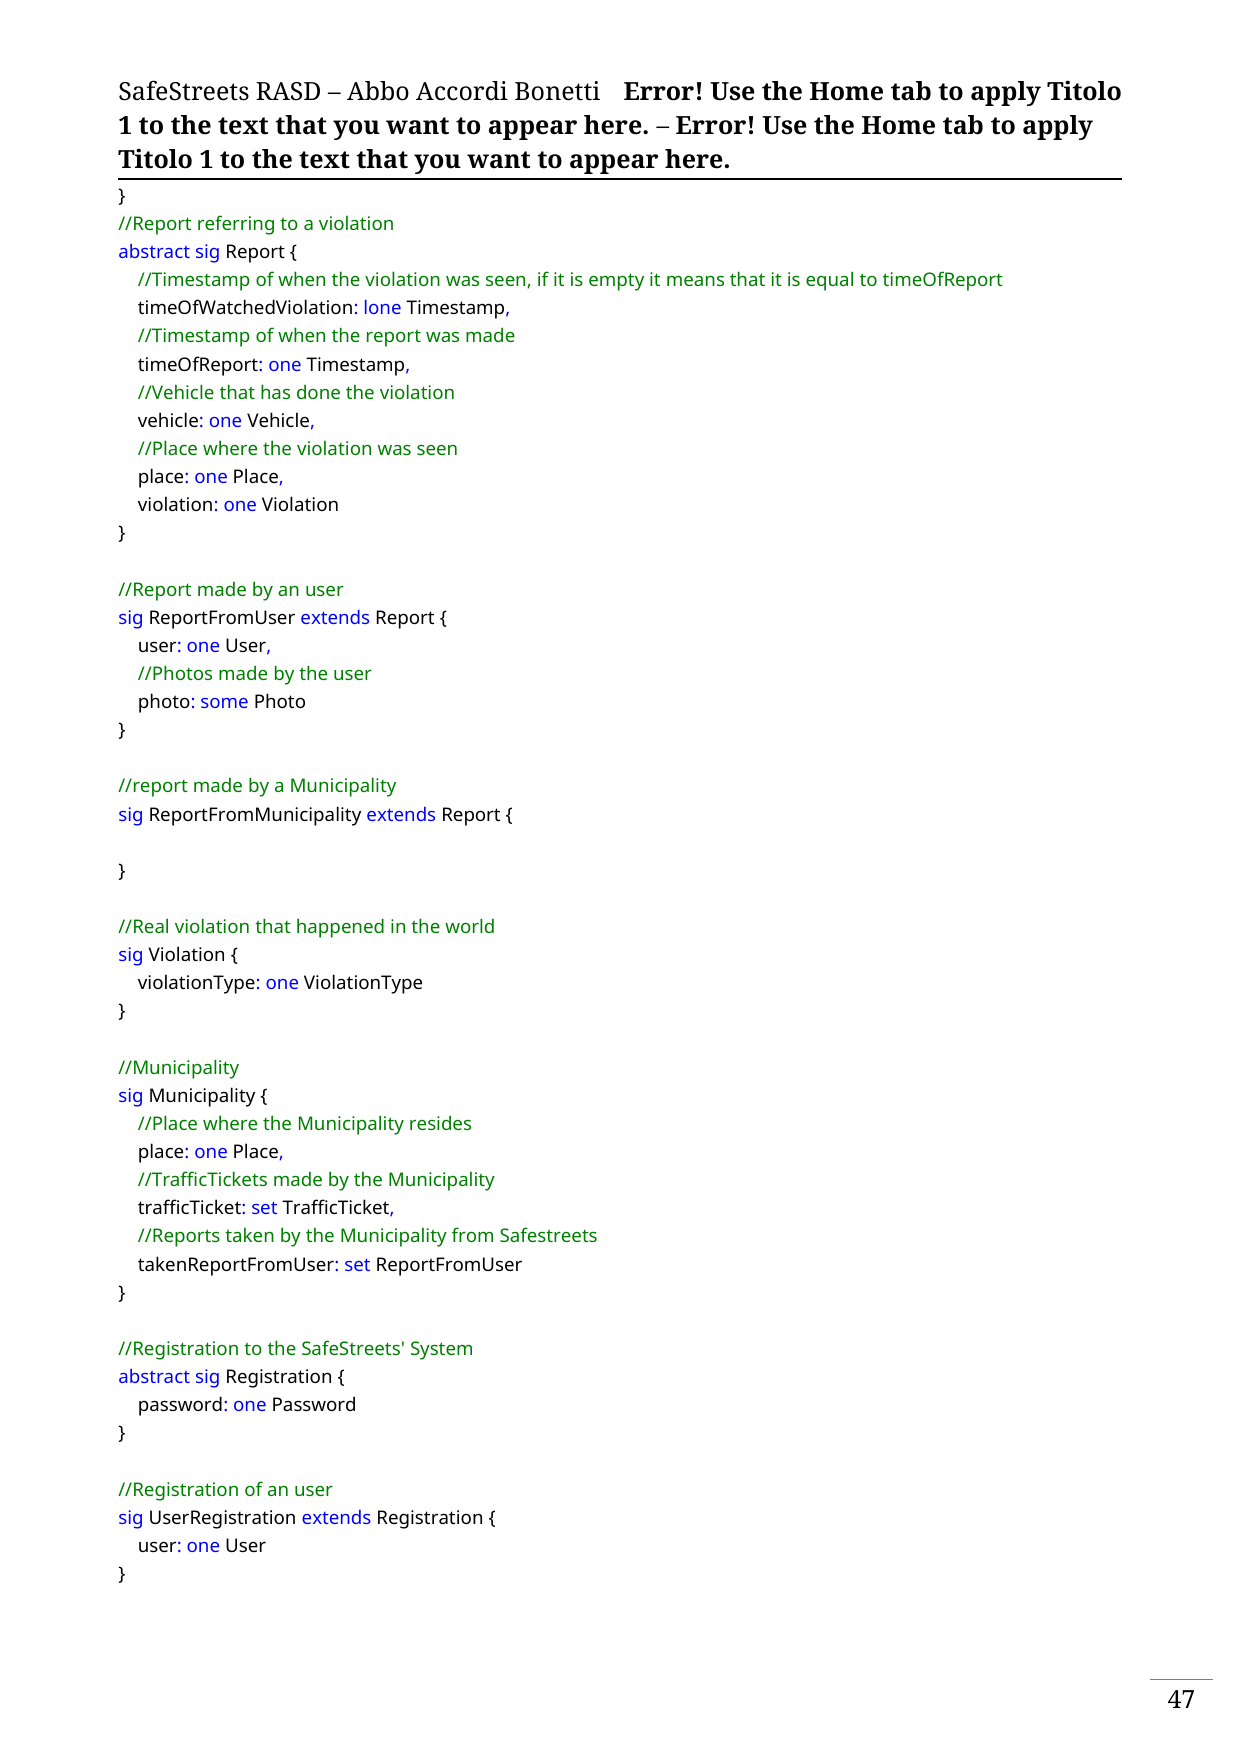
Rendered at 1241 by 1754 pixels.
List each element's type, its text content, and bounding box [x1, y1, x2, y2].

text //Registration to the SafeStreets' System [118, 1333, 1122, 1361]
text violationType: one ViolationType [118, 967, 1122, 995]
text //Registration of an user [118, 1473, 1122, 1501]
text takenReportFromUser: set ReportFromUser [118, 1248, 1122, 1276]
text //Municipality [118, 1051, 1122, 1079]
text } [118, 517, 1122, 545]
text } [118, 714, 1122, 742]
text password: one Password [118, 1389, 1122, 1417]
text //Timestamp of when the report was made [118, 320, 1122, 348]
text trafficTicket: set TrafficTicket, [118, 1192, 1122, 1220]
text } [118, 180, 1122, 208]
text } [118, 995, 1122, 1023]
text } [118, 1276, 1122, 1304]
text //Vehicle that has done the violation [118, 376, 1122, 404]
text sig Municipality { [118, 1079, 1122, 1108]
text place: one Place, [118, 1136, 1122, 1164]
text sig ReportFromUser extends Report { [118, 601, 1122, 629]
text sig ReportFromMunicipality extends Report { [118, 798, 1122, 826]
text sig Violation { [118, 939, 1122, 967]
text //Report referring to a violation [118, 208, 1122, 236]
text user: one User [118, 1529, 1122, 1558]
text sig UserRegistration extends Registration { [118, 1501, 1122, 1529]
text } [118, 854, 1122, 883]
text //Place where the Municipality resides [118, 1108, 1122, 1136]
text //Place where the violation was seen [118, 433, 1122, 461]
text user: one User, [118, 629, 1122, 658]
text //Real violation that happened in the world [118, 911, 1122, 939]
text timeOfReport: one Timestamp, [118, 348, 1122, 376]
text //Photos made by the user [118, 658, 1122, 686]
text //report made by a Municipality [118, 770, 1122, 798]
text //TrafficTickets made by the Municipality [118, 1164, 1122, 1192]
text abstract sig Report { [118, 236, 1122, 264]
text vehicle: one Vehicle, [118, 404, 1122, 433]
text abstract sig Registration { [118, 1361, 1122, 1389]
text } [118, 1417, 1122, 1445]
text //Report made by an user [118, 573, 1122, 601]
text timeOfWatchedViolation: lone Timestamp, [118, 292, 1122, 320]
text //Reports taken by the Municipality from Safestreets [118, 1220, 1122, 1248]
text } [118, 1558, 1122, 1586]
text photo: some Photo [118, 686, 1122, 714]
text place: one Place, [118, 461, 1122, 489]
text //Timestamp of when the violation was seen, if it is empty it means that it is equal to timeOfReport [118, 264, 1122, 292]
text violation: one Violation [118, 489, 1122, 517]
